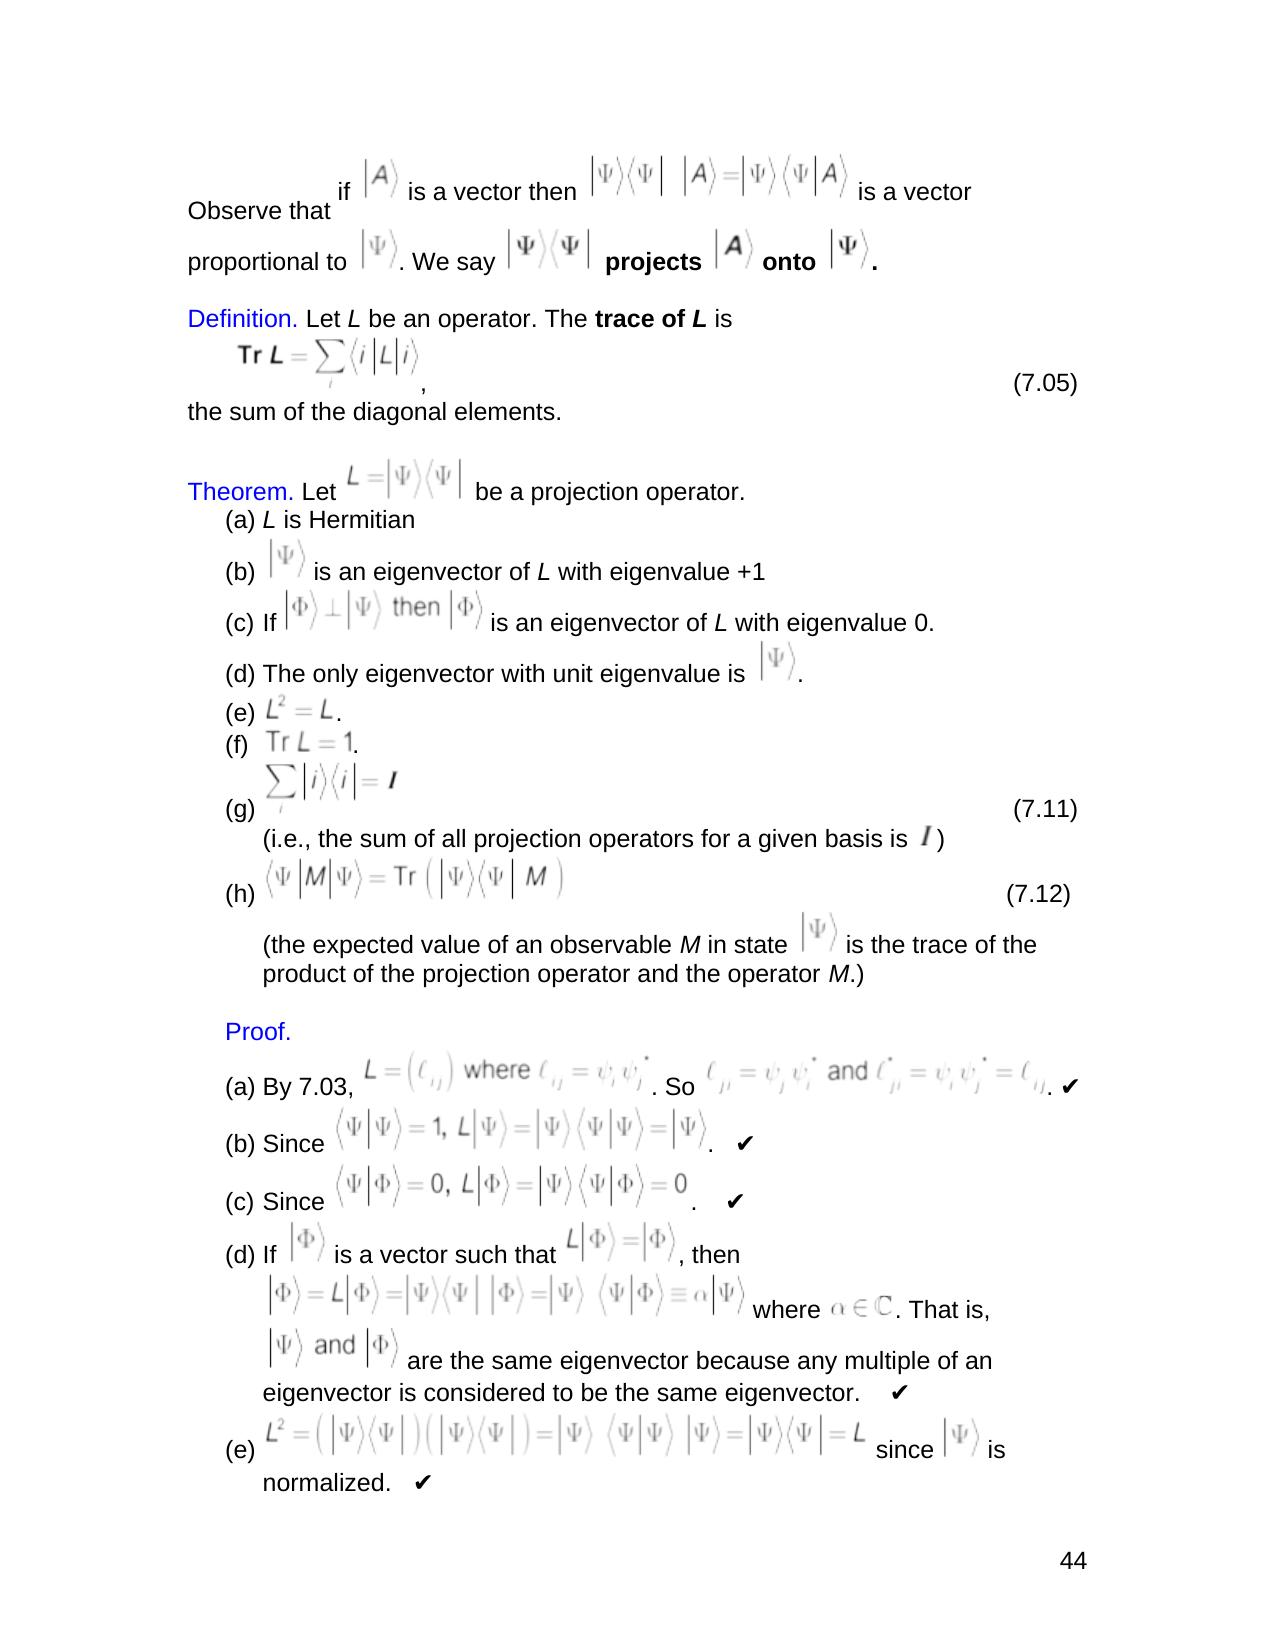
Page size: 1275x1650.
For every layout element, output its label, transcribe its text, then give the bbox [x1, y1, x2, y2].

list Since . ✔ [225, 1160, 1087, 1217]
text Proof. [225, 1017, 1087, 1045]
list since is normalized. ✔ [225, 1409, 1087, 1498]
list Since . ✔ [225, 1103, 1087, 1160]
list The only eigenvector with unit eigenvalue is . [225, 636, 1087, 688]
text Definition. Let L be an operator. The trace of L is [187, 304, 1087, 333]
list If is an eigenvector of L with eigenvalue 0. [225, 585, 1087, 636]
list L is Hermitian [225, 505, 1087, 534]
text Observe that if is a vector then is a vector proportional to . We say projects onto . [187, 150, 1087, 276]
list If is a vector such that , then where . That is, are the same eigenvector because any multiple of an eigenvector is considered to be the same eigenvector. ✔ [225, 1217, 1087, 1409]
list . [225, 726, 1087, 759]
text the sum of the diagonal elements. [187, 397, 1087, 426]
list By 7.03, . So . ✔ [225, 1045, 1087, 1103]
text Theorem. Let be a projection operator. [187, 454, 1087, 505]
text (i.e., the sum of all projection operators for a given basis is ) [225, 822, 1087, 853]
list . [225, 688, 1087, 726]
text , (7.05) [187, 333, 1087, 397]
list (7.11) [225, 759, 1087, 822]
list (7.12) [225, 853, 1087, 908]
list is an eigenvector of L with eigenvalue +1 [225, 534, 1087, 585]
text (the expected value of an observable M in state is the trace of the product of the projection operator and the operator M.) [262, 908, 1087, 988]
